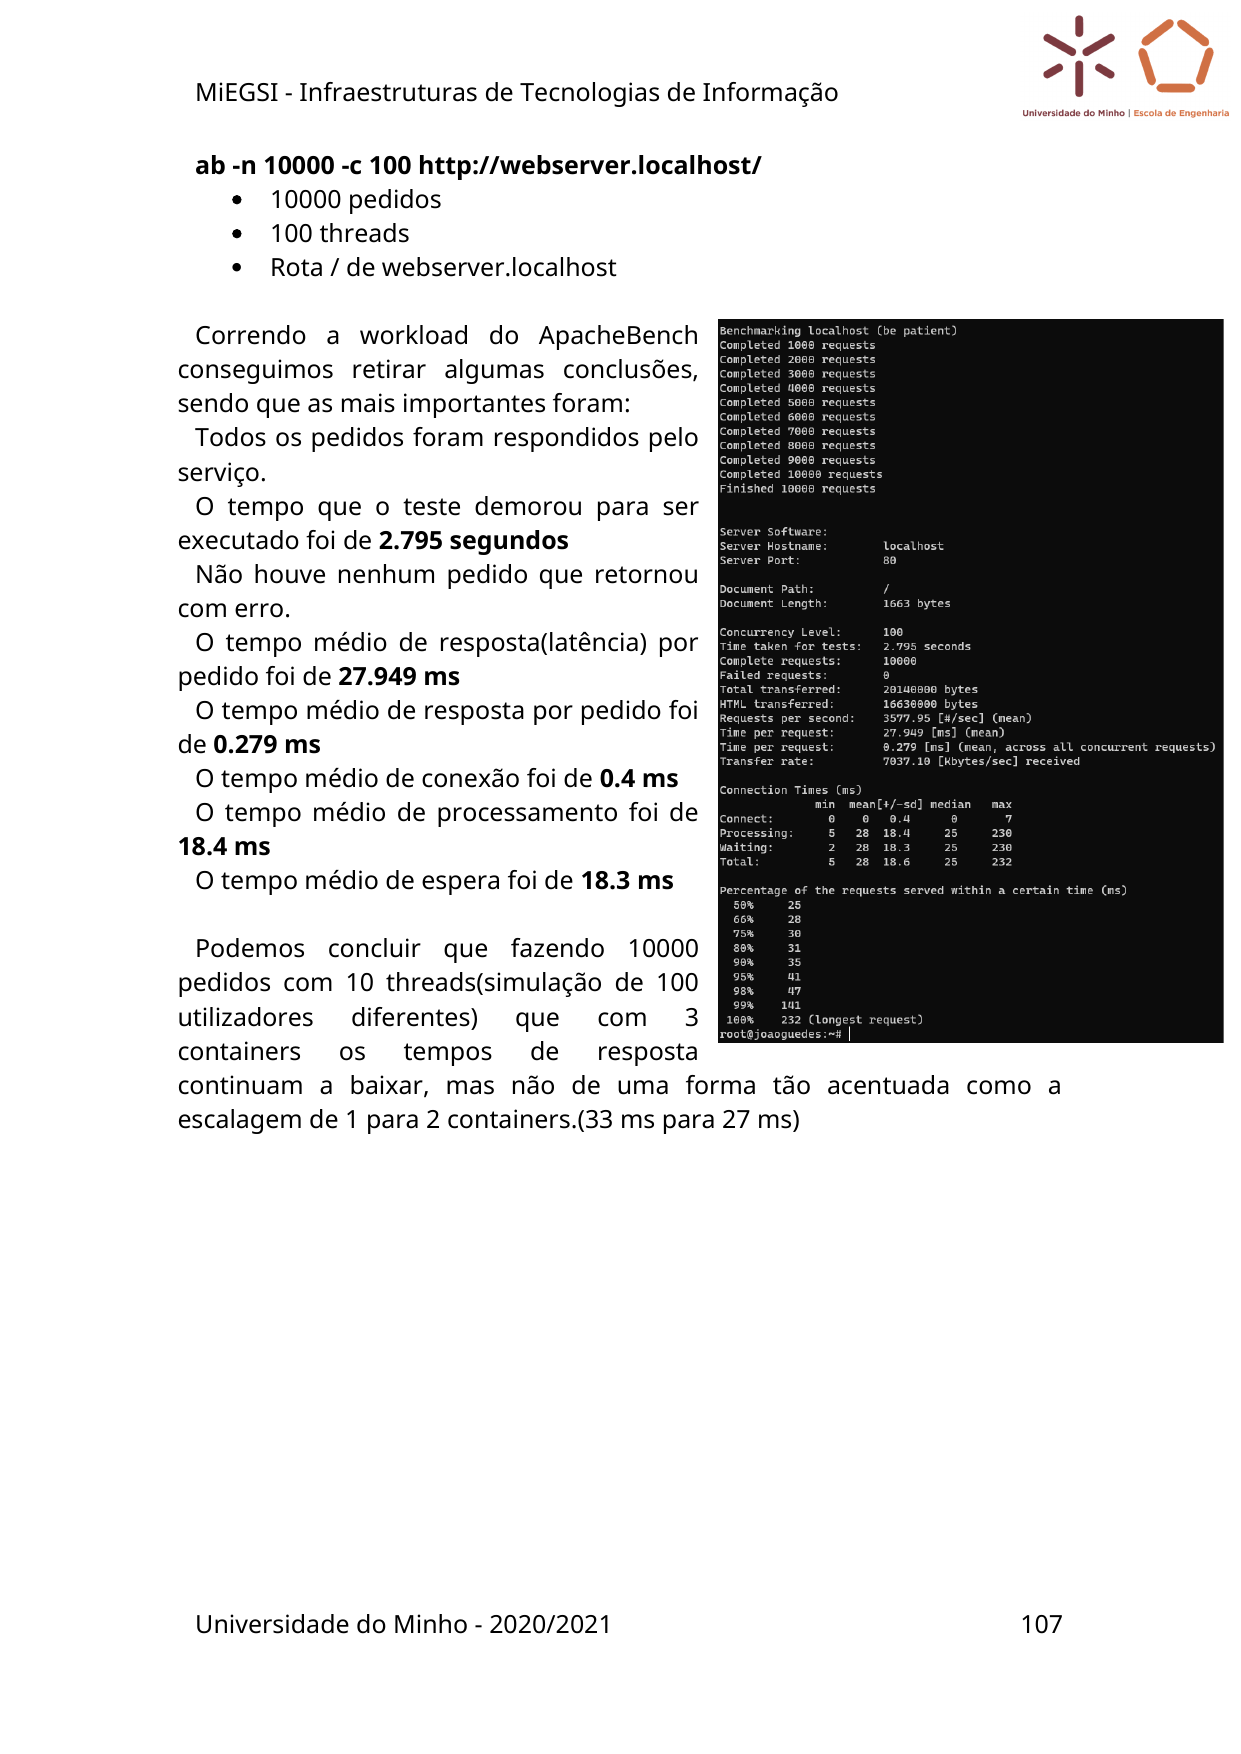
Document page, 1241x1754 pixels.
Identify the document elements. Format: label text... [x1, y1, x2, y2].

text O tempo médio de conexão foi de 0.4 ms [177, 761, 717, 795]
picture [717, 319, 1224, 1041]
list 100 threads [232, 216, 1063, 250]
text O tempo médio de resposta por pedido foi de 0.279 ms [177, 693, 717, 761]
text O tempo que o teste demorou para ser executado foi de 2.795 segundos [177, 488, 717, 556]
text Podemos concluir que fazendo 10000 pedidos com 10 threads(simulação de 100 utilizadores diferentes) que com 3 containers os tempos de resposta continuam a baixar, mas não de uma forma tão acentuada como a escalagem de 1 para 2 containers.(33 ms para 27 ms) [177, 931, 1063, 1135]
text O tempo médio de espera foi de 18.3 ms [177, 863, 717, 897]
list 10000 pedidos [232, 182, 1063, 216]
text Correndo a workload do ApacheBench conseguimos retirar algumas conclusões, sendo que as mais importantes foram: [177, 318, 1063, 420]
text Não houve nenhum pedido que retornou com erro. [177, 556, 717, 624]
text O tempo médio de processamento foi de 18.4 ms [177, 795, 717, 863]
list Rota / de webserver.localhost [232, 250, 1063, 284]
text O tempo médio de resposta(latência) por pedido foi de 27.949 ms [177, 624, 717, 693]
text ab -n 10000 -c 100 http://webserver.localhost/ [177, 148, 1063, 182]
text Todos os pedidos foram respondidos pelo serviço. [177, 420, 717, 488]
picture [1020, 12, 1232, 121]
